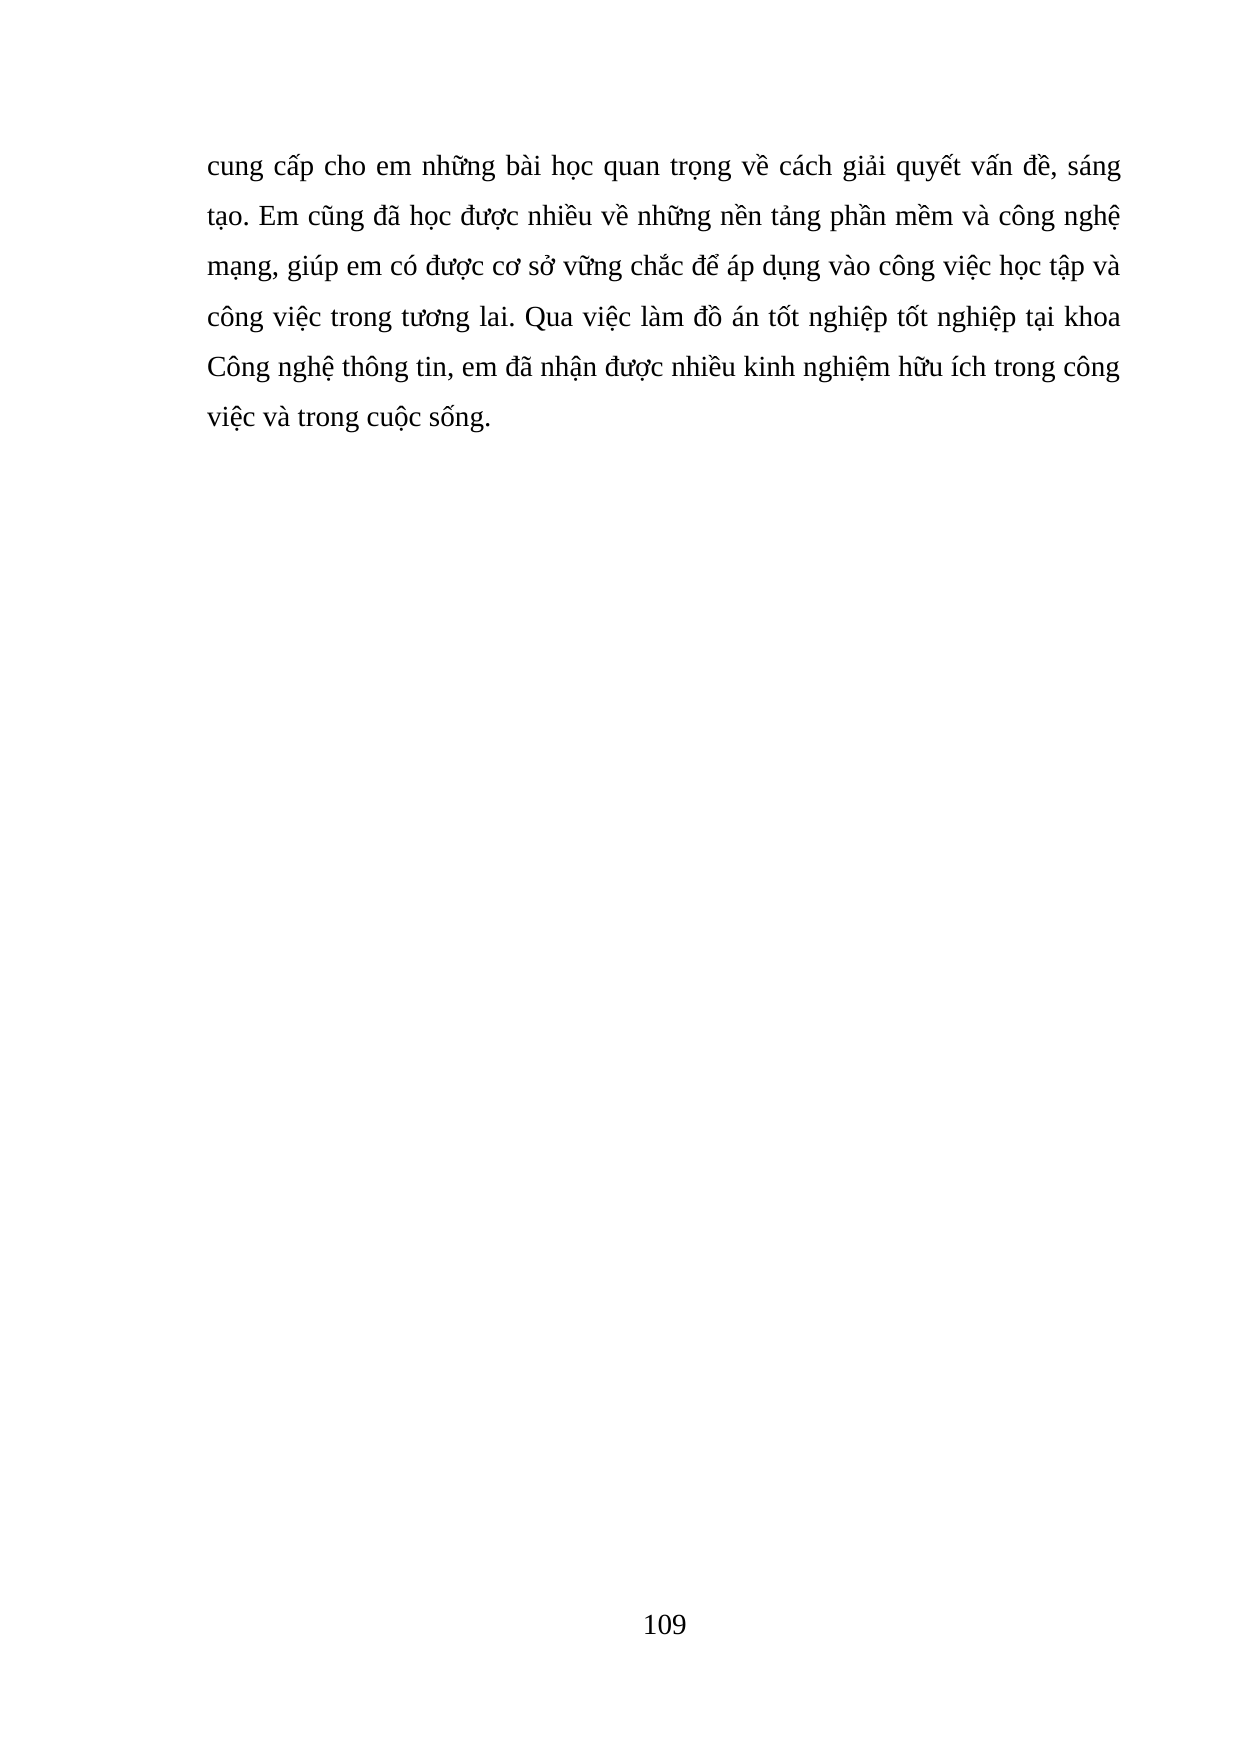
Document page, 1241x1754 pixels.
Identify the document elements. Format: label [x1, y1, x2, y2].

text [207, 148, 1122, 433]
